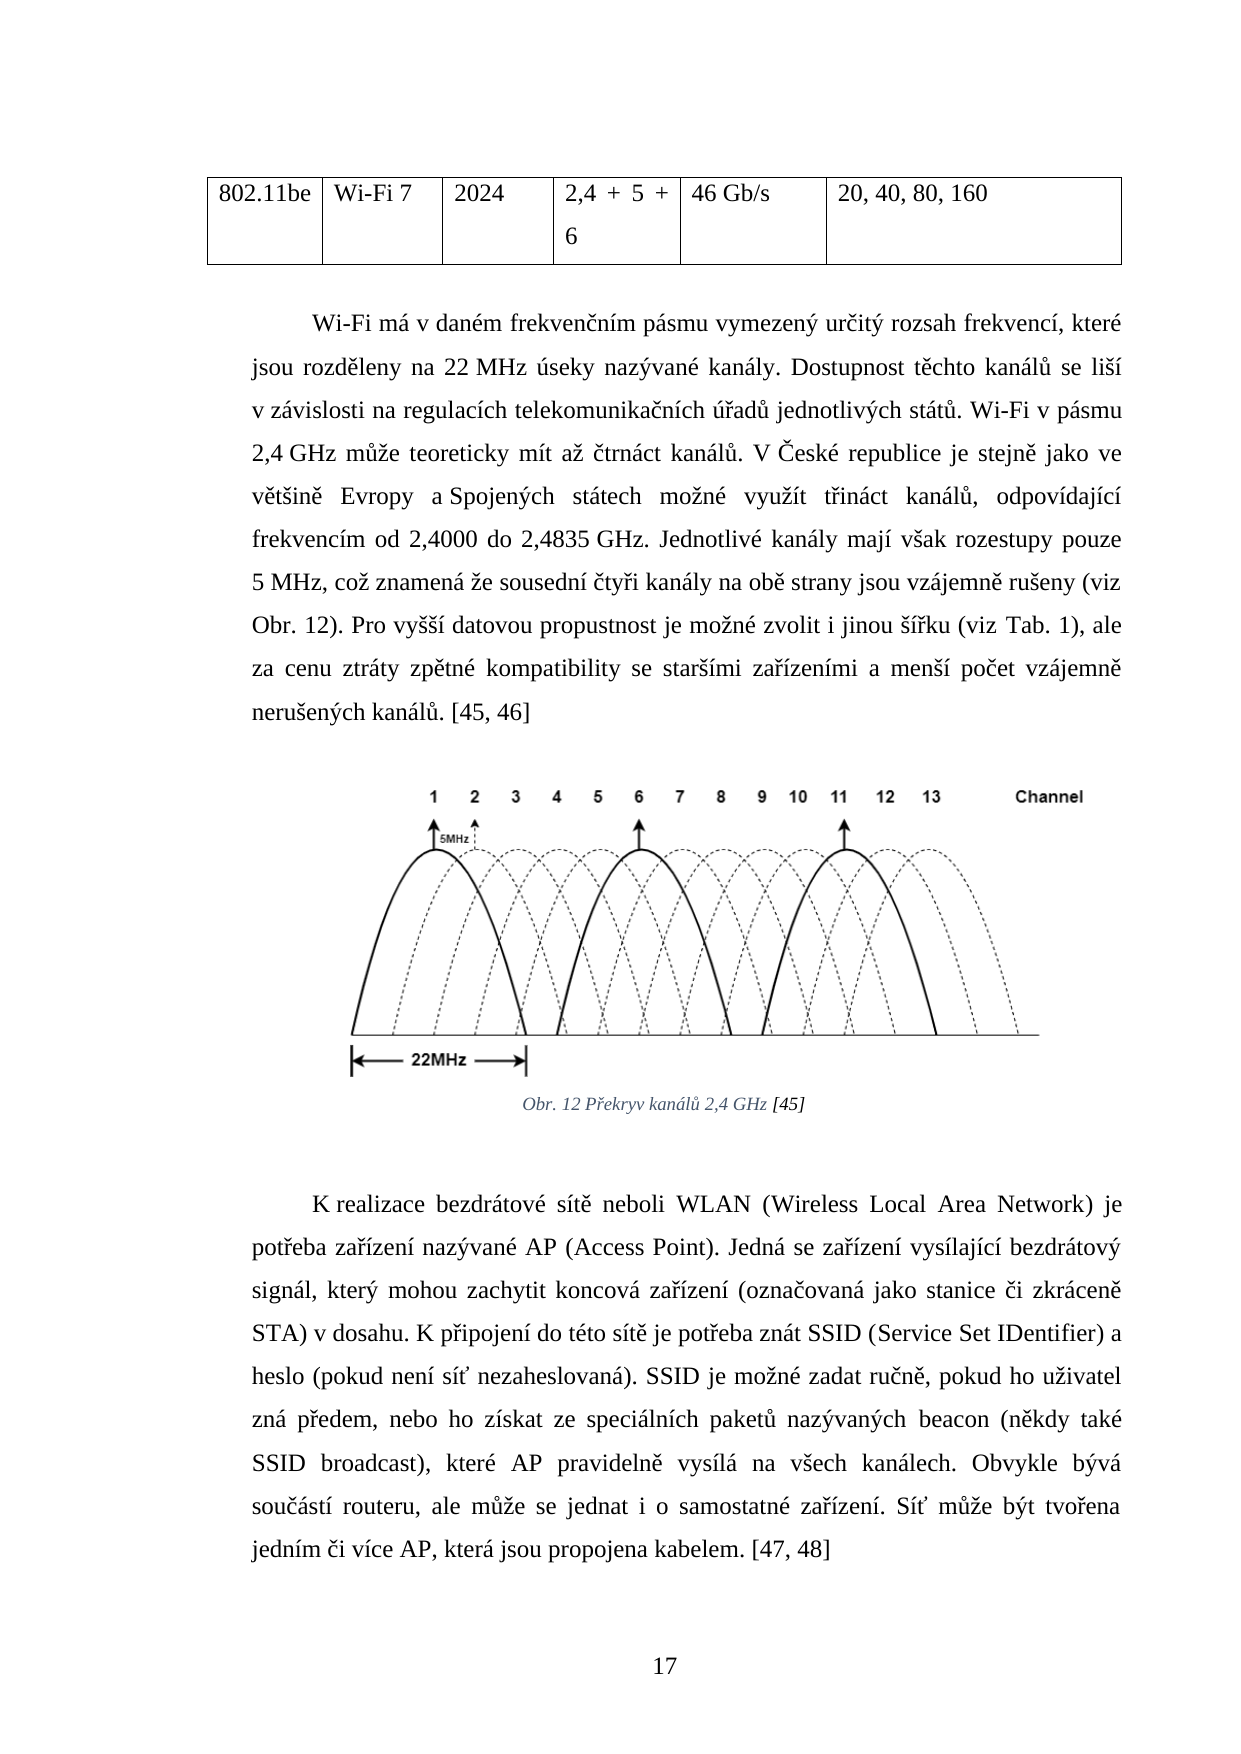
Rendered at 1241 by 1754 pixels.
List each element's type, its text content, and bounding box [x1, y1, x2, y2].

text Obr. Překryv kanálů 2,4 GHz [207, 1093, 1122, 1114]
table_cell Wi-Fi 7 [323, 178, 442, 264]
table_cell 2,4 + 5 + 6 [554, 178, 680, 264]
table_cell 2024 [443, 178, 553, 264]
table_cell 20, 40, 80, 160 [827, 178, 1121, 264]
picture [343, 782, 1091, 1079]
text Wi-Fi má v daném frekvenčním pásmu vymezený určitý rozsah frekvencí, které jsou rozděleny na 22 MHz úseky nazývané kanály. Dostupnost těchto kanálů se liší v závislosti na regulacích telekomunikačních úřadů jednotlivých států. Wi-Fi v pásmu 2,4 GHz může teoreticky mít až čtrnáct kanálů. V České republice je stejně jako ve většině Evropy a Spojených státech možné využít třináct kanálů, odpovídající frekvencím od 2,4000 do 2,4835 GHz. Jednotlivé kanály mají však rozestupy pouze 5 MHz, což znamená že sousední čtyři kanály na obě strany jsou vzájemně rušeny (viz Obr. 12). Pro vyšší datovou propustnost je možné zvolit i jinou šířku (viz Tab. 1), ale za cenu ztráty zpětné kompatibility se staršími zařízeními a menší počet vzájemně nerušených kanálů. [252, 308, 1122, 725]
table_cell 802.11be [208, 178, 322, 264]
text K realizace bezdrátové sítě neboli WLAN (Wireless Local Area Network) je potřeba zařízení nazývané AP (Access Point). Jedná se zařízení vysílající bezdrátový signál, který mohou zachytit koncová zařízení (označovaná jako stanice či zkráceně STA) v dosahu. K připojení do této sítě je potřeba znát SSID (Service Set IDentifier) a heslo (pokud není síť nezaheslovaná). SSID je možné zadat ručně, pokud ho uživatel zná předem, nebo ho získat ze speciálních paketů nazývaných beacon (někdy také SSID broadcast), které AP pravidelně vysílá na všech kanálech. Obvykle bývá součástí routeru, ale může se jednat i o samostatné zařízení. Síť může být tvořena jedním či více AP, která jsou propojena kabelem. [252, 1189, 1122, 1563]
table_cell 46 Gb/s [681, 178, 826, 264]
